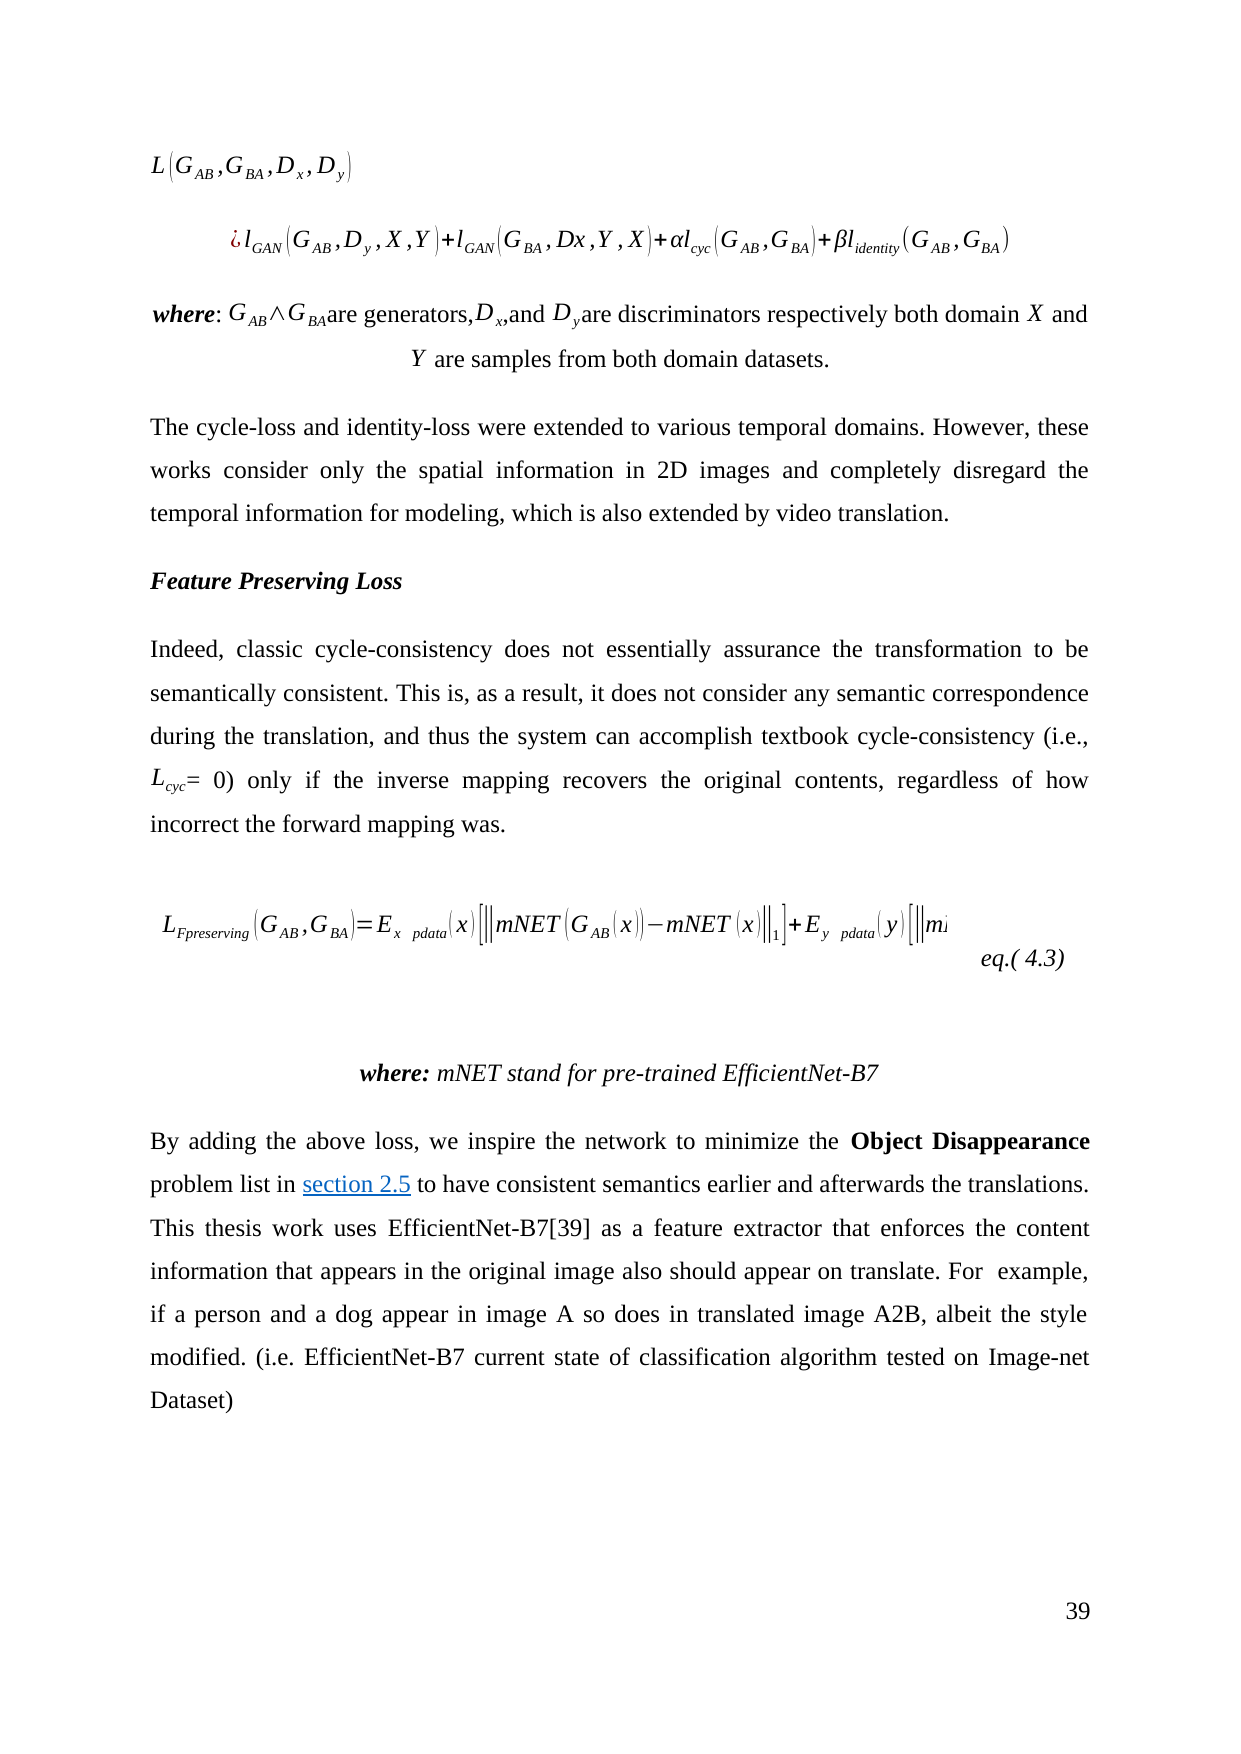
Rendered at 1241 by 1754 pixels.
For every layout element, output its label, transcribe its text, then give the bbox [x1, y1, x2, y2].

text By adding the above loss, we inspire the network to minimize the Object Disappearance problem list in section 2.5 to have consistent semantics earlier and afterwards the translations. This thesis work uses EfficientNet-B7[39] as a feature extractor that enforces the content information that appears in the original image also should appear on translate. For example, if a person and a dog appear in image A so does in translated image A2B, albeit the style modified. (i.e. EfficientNet-B7 current state of classification algorithm tested on Image-net Dataset) [150, 1126, 1090, 1414]
text where: are generators,,and are discriminators respectively both domain and are samples from both domain datasets. [150, 298, 1090, 373]
text where: mNET stand for pre-trained EfficientNet-B7 [150, 1058, 1090, 1087]
text The cycle-loss and identity-loss were extended to various temporal domains. However, these works consider only the spatial information in 2D images and completely disregard the temporal information for modeling, which is also extended by video translation. [150, 412, 1090, 527]
subtitle Feature Preserving Loss [150, 566, 1090, 595]
table_header [150, 878, 947, 1033]
text Indeed, classic cycle-consistency does not essentially assurance the transformation to be semantically consistent. This is, as a result, it does not consider any semantic correspondence during the translation, and thus the system can accomplish textbook cycle-consistency (i.e., = 0) only if the inverse mapping recovers the original contents, regardless of how incorrect the forward mapping was. [150, 634, 1090, 838]
